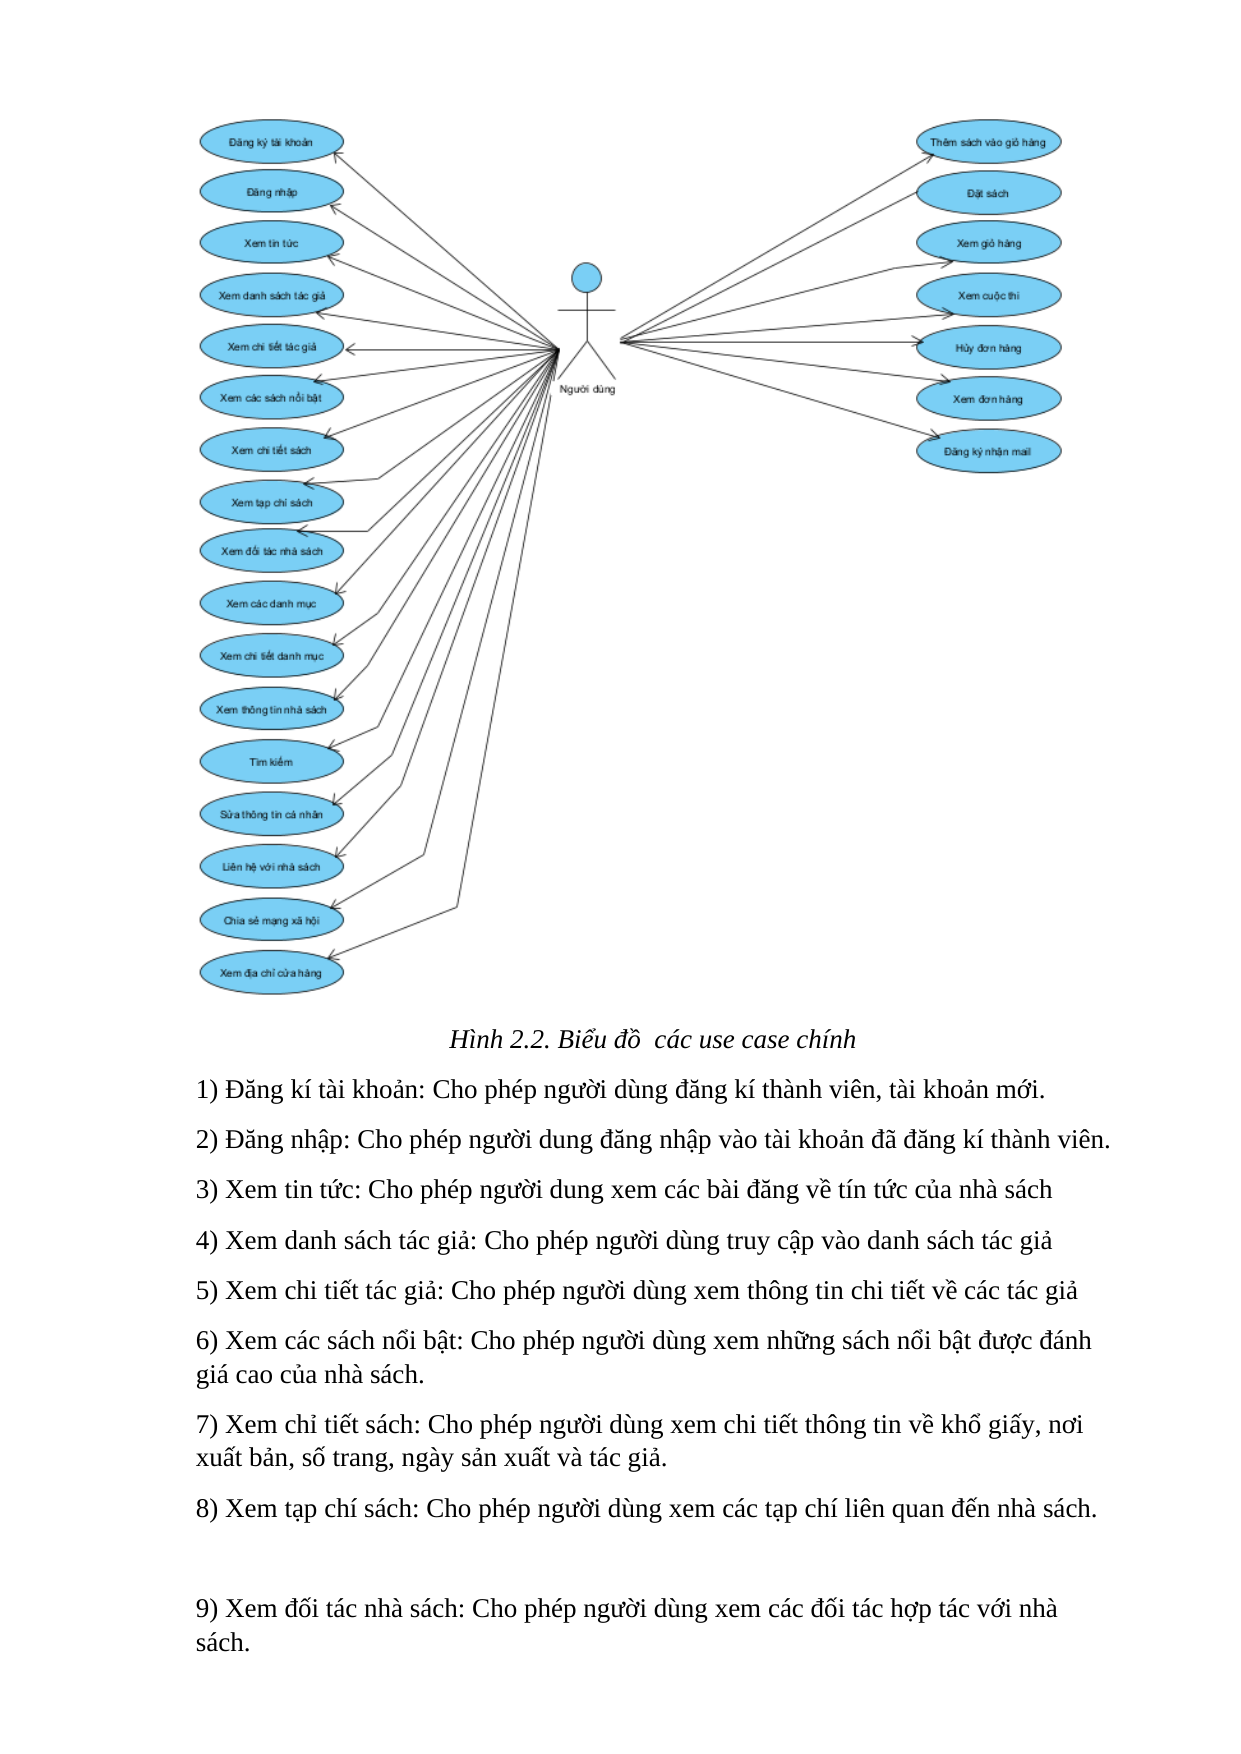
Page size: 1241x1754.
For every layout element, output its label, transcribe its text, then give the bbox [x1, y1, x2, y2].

text 8) Xem tạp chí sách: Cho phép người dùng xem các tạp chí liên quan đến nhà sách. [196, 1492, 1112, 1523]
text 6) Xem các sách nổi bật: Cho phép người dùng xem những sách nổi bật được đánh giá cao của nhà sách. [196, 1324, 1112, 1389]
text 7) Xem chỉ tiết sách: Cho phép người dùng xem chi tiết thông tin về khổ giấy, nơi xuất bản, số trang, ngày sản xuất và tác giả. [196, 1408, 1112, 1473]
text 4) Xem danh sách tác giả: Cho phép người dùng truy cập vào danh sách tác giả [196, 1224, 1112, 1255]
text Hình 2.2. Biểu đồ các use case chính [196, 1023, 1112, 1054]
text 9) Xem đối tác nhà sách: Cho phép người dùng xem các đối tác hợp tác với nhà sách. [196, 1592, 1112, 1657]
text 2) Đăng nhập: Cho phép người dung đăng nhập vào tài khoản đã đăng kí thành viên. [196, 1123, 1112, 1154]
text 3) Xem tin tức: Cho phép người dung xem các bài đăng về tín tức của nhà sách [196, 1174, 1112, 1205]
text 1) Đăng kí tài khoản: Cho phép người dùng đăng kí thành viên, tài khoản mới. [196, 1073, 1112, 1104]
picture [150, 104, 1090, 1005]
text 5) Xem chi tiết tác giả: Cho phép người dùng xem thông tin chi tiết về các tác giả [196, 1274, 1112, 1305]
